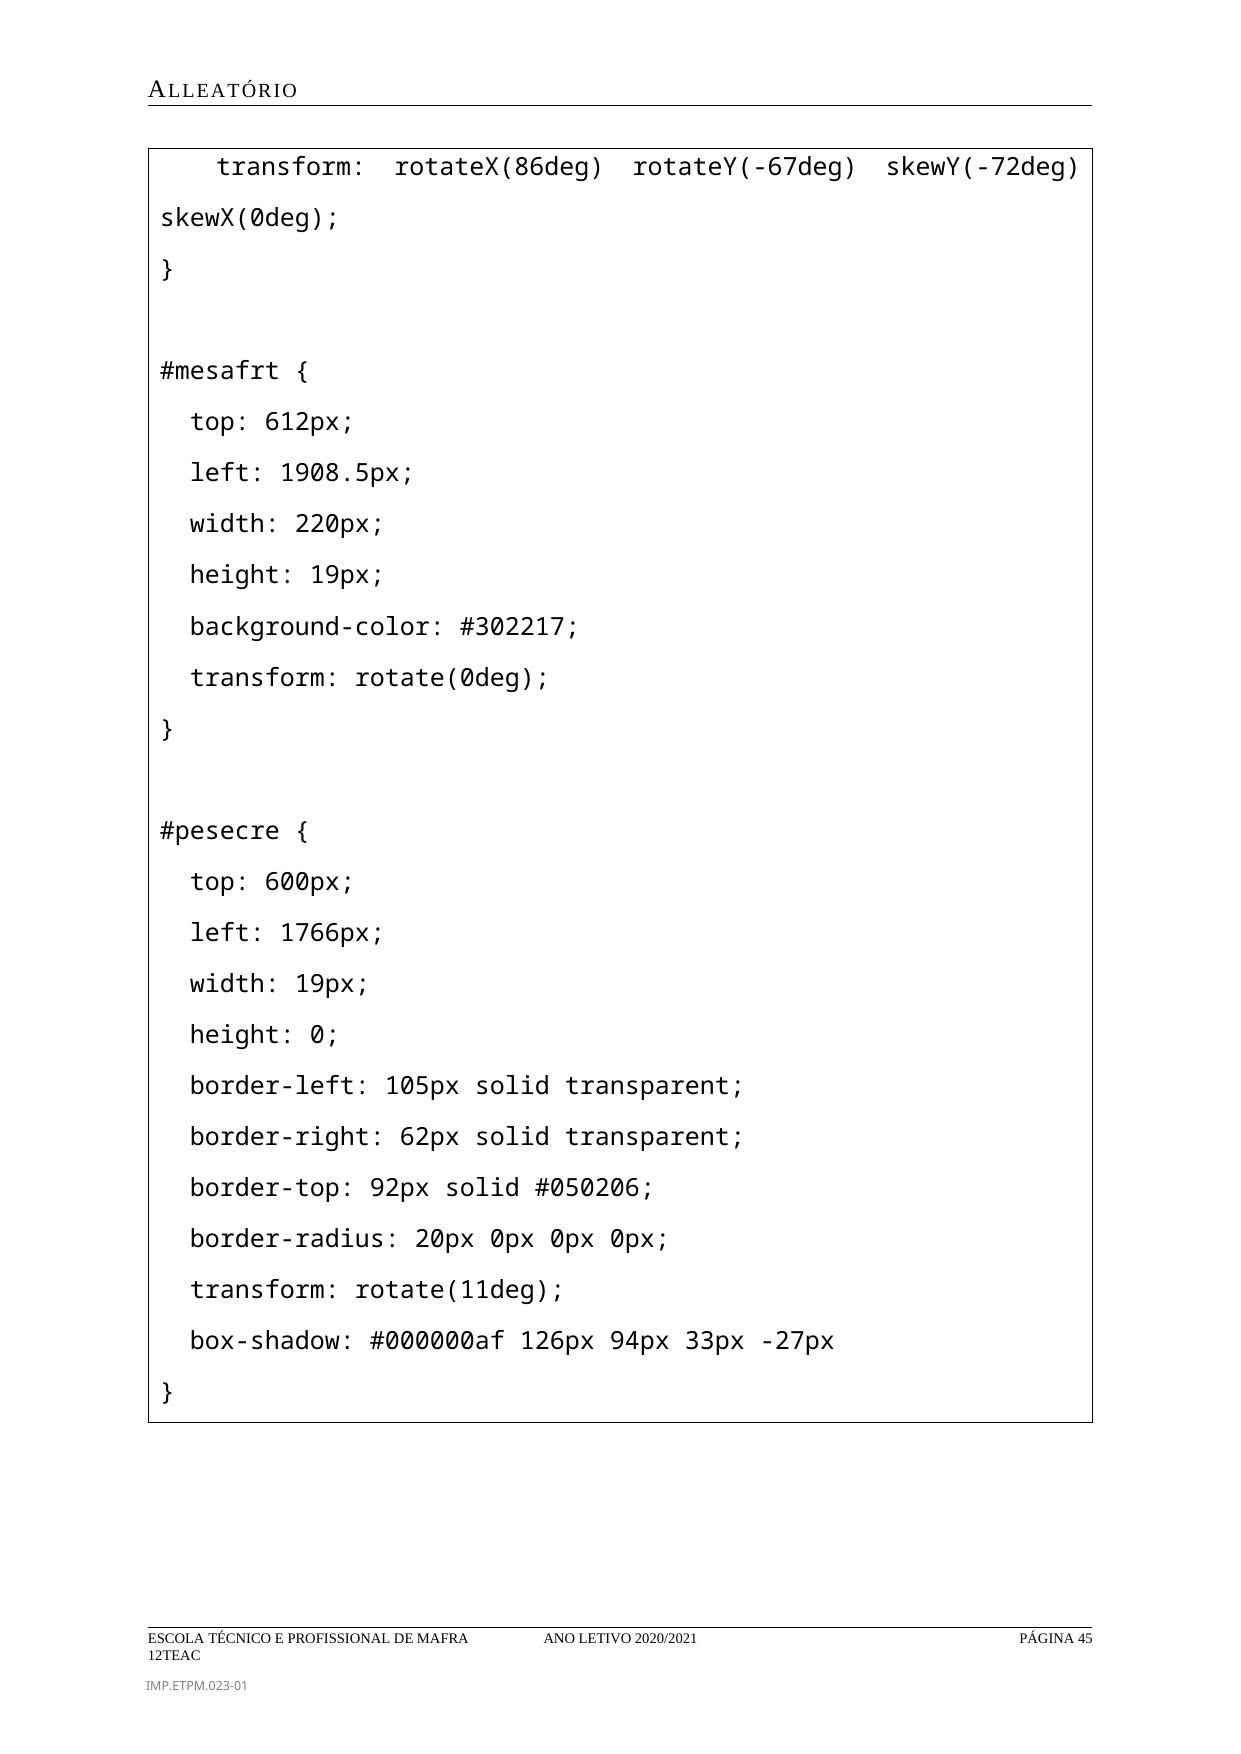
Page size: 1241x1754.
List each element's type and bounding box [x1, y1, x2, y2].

table_header [149, 149, 1092, 1422]
